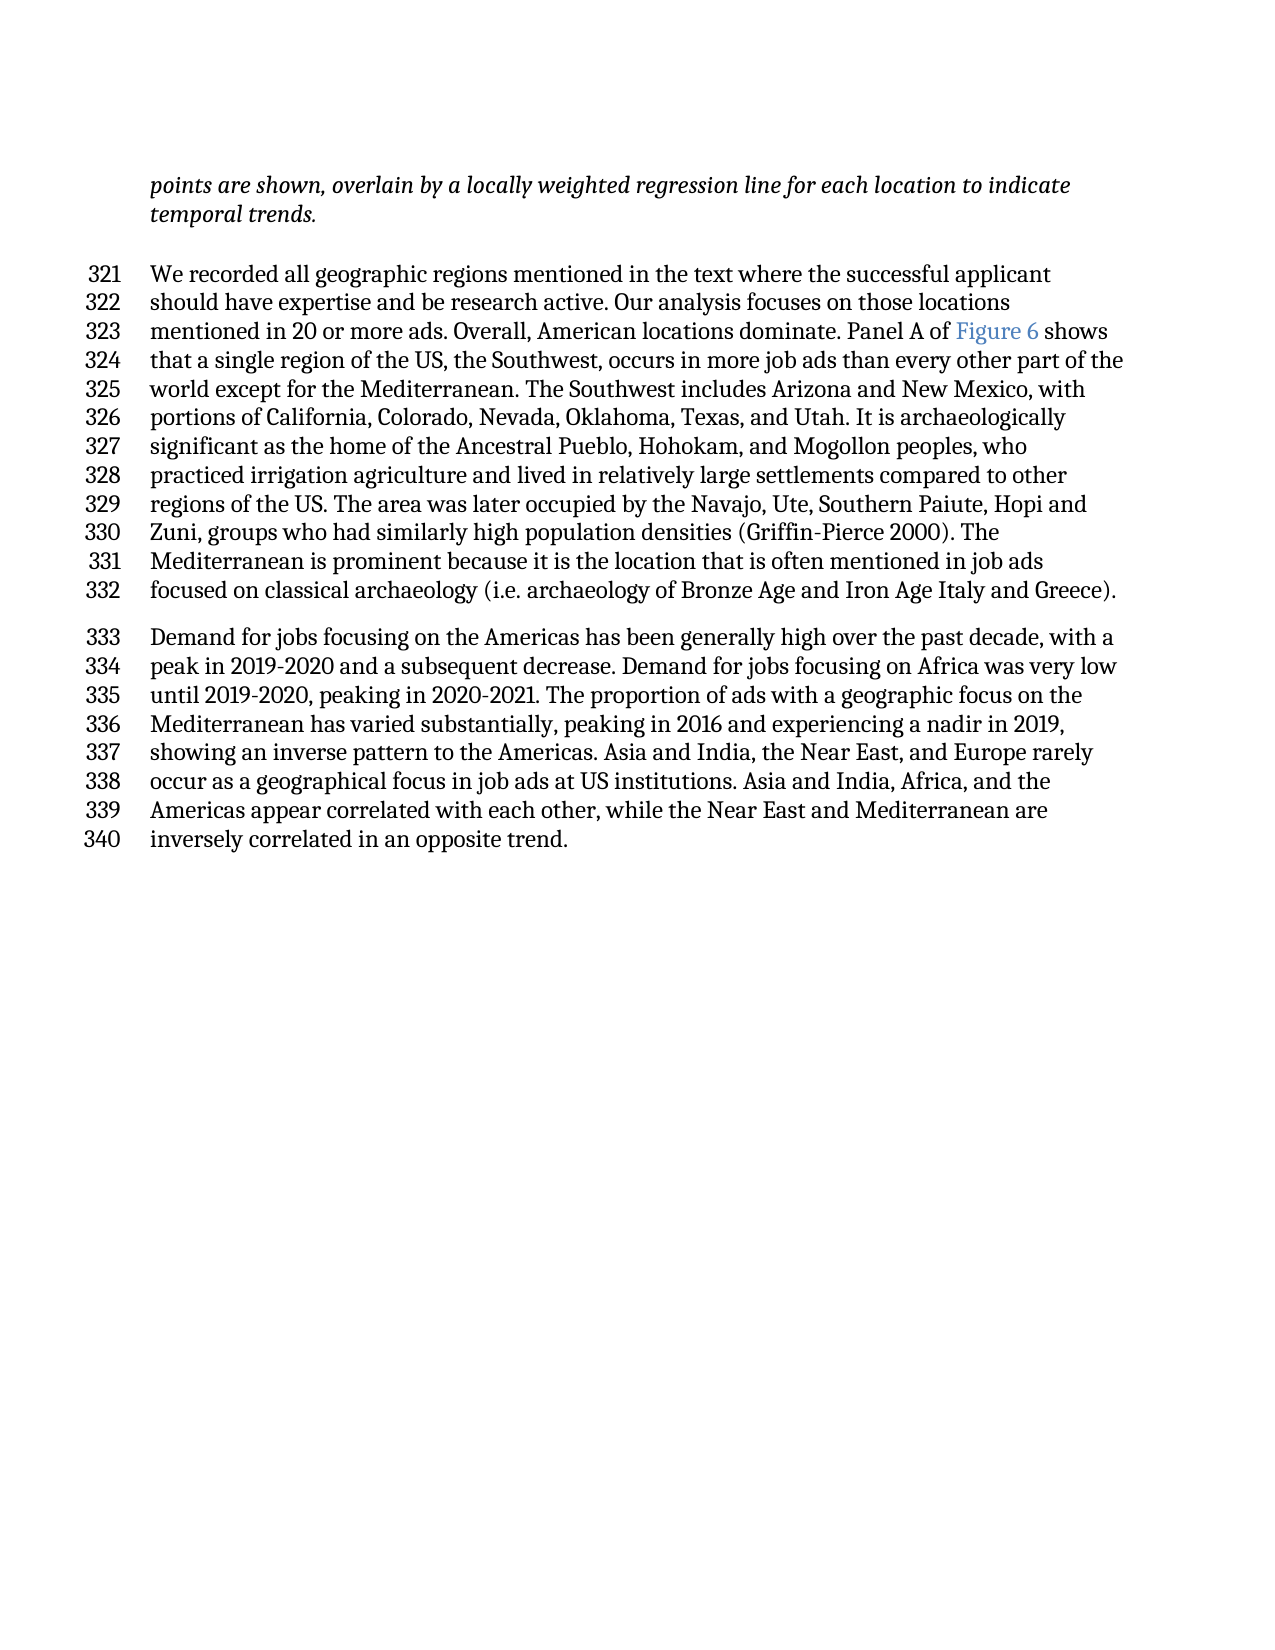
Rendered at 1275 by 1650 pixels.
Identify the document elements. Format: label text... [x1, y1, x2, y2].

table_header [139, 150, 1114, 241]
text We recorded all geographic regions mentioned in the text where the successful applicant should have expertise and be research active. Our analysis focuses on those locations mentioned in 20 or more ads. Overall, American locations dominate. Panel A of Figure 6 shows that a single region of the US, the Southwest, occurs in more job ads than every other part of the world except for the Mediterranean. The Southwest includes Arizona and New Mexico, with portions of California, Colorado, Nevada, Oklahoma, Texas, and Utah. It is archaeologically significant as the home of the Ancestral Pueblo, Hohokam, and Mogollon peoples, who practiced irrigation agriculture and lived in relatively large settlements compared to other regions of the US. The area was later occupied by the Navajo, Ute, Southern Paiute, Hopi and Zuni, groups who had similarly high population densities (Griffin-Pierce 2000). The Mediterranean is prominent because it is the location that is often mentioned in job ads focused on classical archaeology (i.e. archaeology of Bronze Age and Iron Age Italy and Greece). [150, 259, 1125, 604]
text Demand for jobs focusing on the Americas has been generally high over the past decade, with a peak in 2019-2020 and a subsequent decrease. Demand for jobs focusing on Africa was very low until 2019-2020, peaking in 2020-2021. The proportion of ads with a geographic focus on the Mediterranean has varied substantially, peaking in 2016 and experiencing a nadir in 2019, showing an inverse pattern to the Americas. Asia and India, the Near East, and Europe rarely occur as a geographical focus in job ads at US institutions. Asia and India, Africa, and the Americas appear correlated with each other, while the Near East and Mediterranean are inversely correlated in an opposite trend. [150, 623, 1125, 853]
